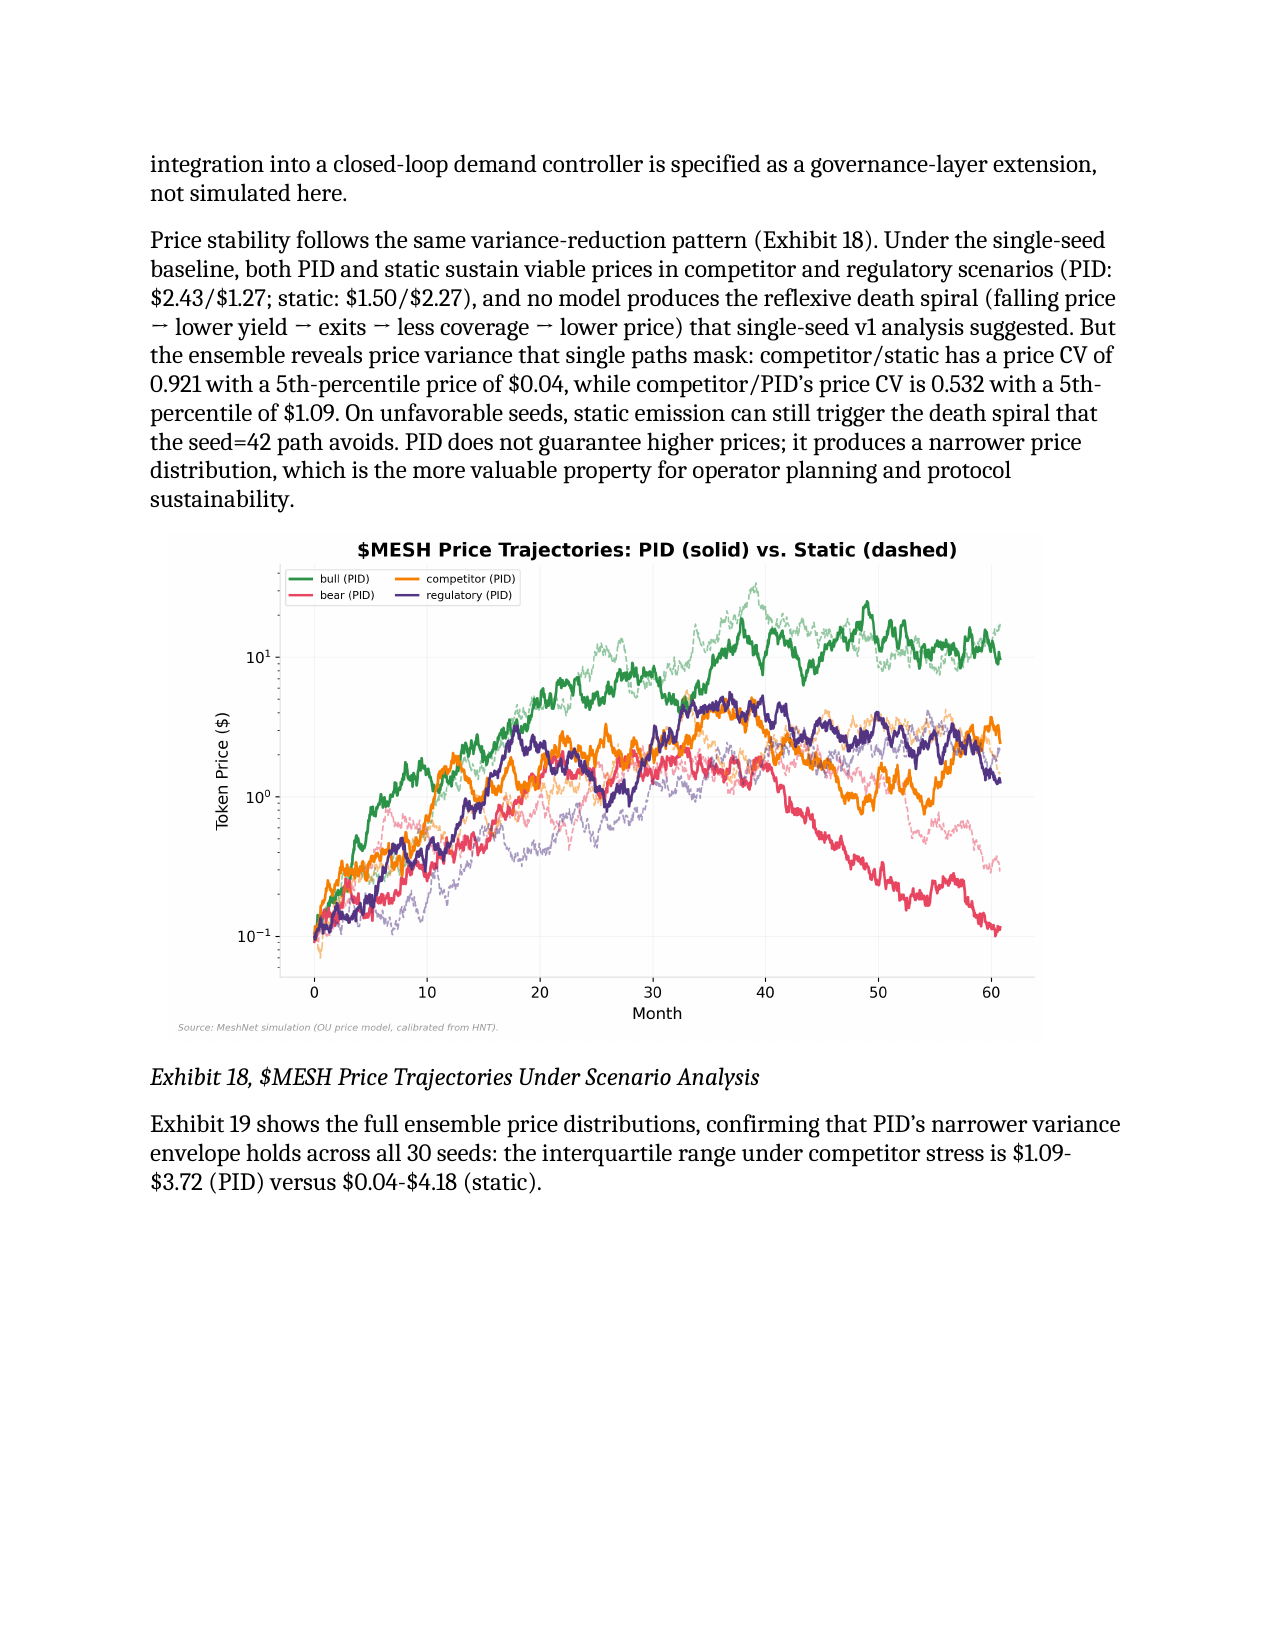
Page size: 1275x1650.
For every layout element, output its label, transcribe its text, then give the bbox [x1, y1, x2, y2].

picture [168, 532, 1044, 1042]
text Exhibit 18, $MESH Price Trajectories Under Scenario Analysis [150, 1062, 1125, 1091]
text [150, 150, 1125, 207]
text Price stability follows the same variance-reduction pattern (Exhibit 18). Under the single-seed baseline, both PID and static sustain viable prices in competitor and regulatory scenarios (PID: $2.43/$1.27; static: $1.50/$2.27), and no model produces the reflexive death spiral (falling price → lower yield → exits → less coverage → lower price) that single-seed v1 analysis suggested. But the ensemble reveals price variance that single paths mask: competitor/static has a price CV of 0.921 with a 5th-percentile price of $0.04, while competitor/PID’s price CV is 0.532 with a 5th-percentile of $1.09. On unfavorable seeds, static emission can still trigger the death spiral that the seed=42 path avoids. PID does not guarantee higher prices; it produces a narrower price distribution, which is the more valuable property for operator planning and protocol sustainability. [150, 226, 1125, 514]
text Exhibit 19 shows the full ensemble price distributions, confirming that PID’s narrower variance envelope holds across all 30 seeds: the interquartile range under competitor stress is $1.09-$3.72 (PID) versus $0.04-$4.18 (static). [150, 1110, 1125, 1196]
